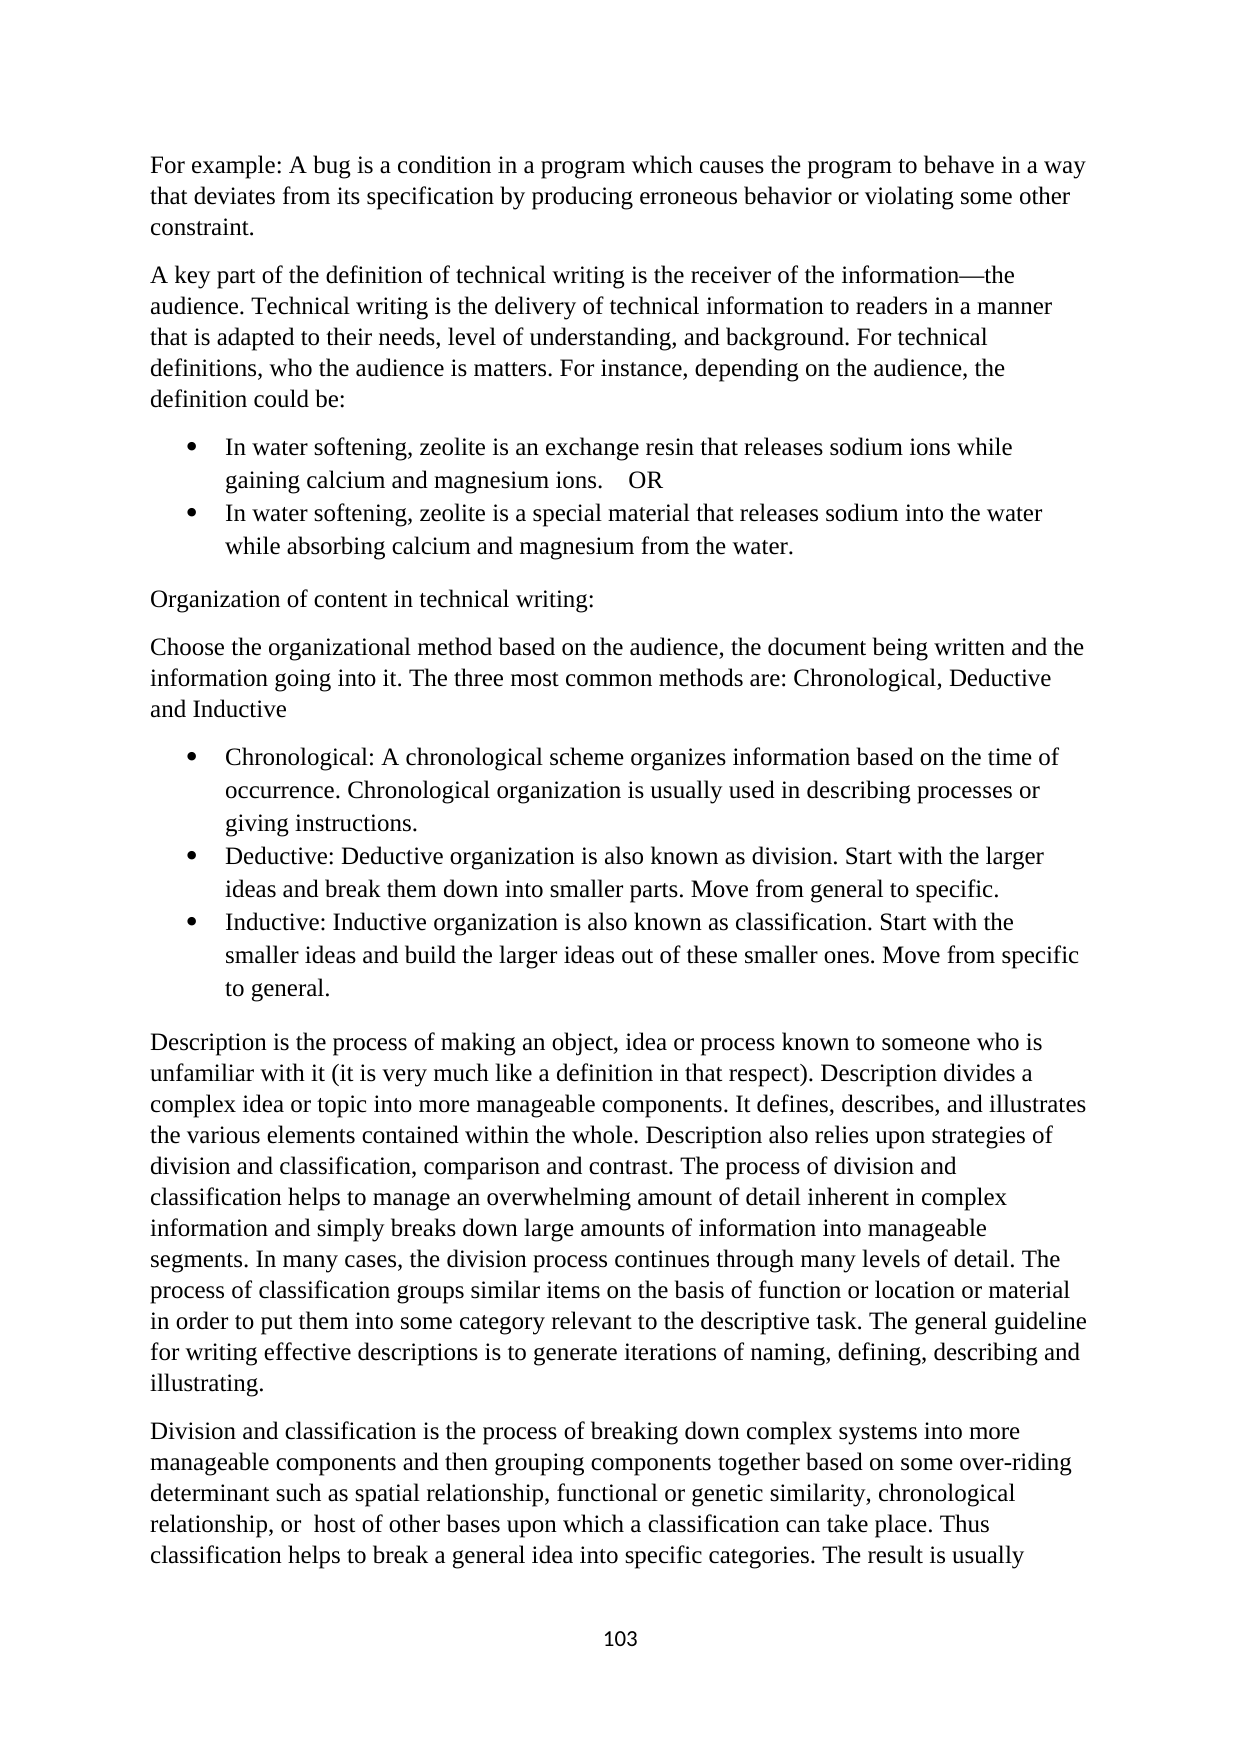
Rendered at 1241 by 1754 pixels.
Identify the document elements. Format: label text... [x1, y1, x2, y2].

text Choose the organizational method based on the audience, the document being written and the information going into it. The three most common methods are: Chronological, Deductive and Inductive [150, 632, 1090, 723]
list Deductive: Deductive organization is also known as division. Start with the larger ideas and break them down into smaller parts. Move from general to specific. [187, 841, 1090, 903]
text Description is the process of making an object, idea or process known to someone who is unfamiliar with it (it is very much like a definition in that respect). Description divides a complex idea or topic into more manageable components. It defines, describes, and illustrates the various elements contained within the whole. Description also relies upon strategies of division and classification, comparison and contrast. The process of division and classification helps to manage an overwhelming amount of detail inherent in complex information and simply breaks down large amounts of information into manageable segments. In many cases, the division process continues through many levels of detail. The process of classification groups similar items on the basis of function or location or material in order to put them into some category relevant to the descriptive task. The general guideline for writing effective descriptions is to generate iterations of naming, defining, describing and illustrating. [150, 1027, 1090, 1397]
text For example: A bug is a condition in a program which causes the program to behave in a way that deviates from its specification by producing erroneous behavior or violating some other constraint. [150, 150, 1090, 241]
text Organization of content in technical writing: [150, 584, 1090, 613]
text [150, 1416, 1090, 1569]
text A key part of the definition of technical writing is the receiver of the information—the audience. Technical writing is the delivery of technical information to readers in a manner that is adapted to their needs, level of understanding, and background. For technical definitions, who the audience is matters. For instance, depending on the audience, the definition could be: [150, 260, 1090, 413]
list Chronological: A chronological scheme organizes information based on the time of occurrence. Chronological organization is usually used in describing processes or giving instructions. [187, 742, 1090, 837]
list In water softening, zeolite is an exchange resin that releases sodium ions while gaining calcium and magnesium ions. OR [187, 432, 1090, 493]
list In water softening, zeolite is a special material that releases sodium into the water while absorbing calcium and magnesium from the water. [187, 498, 1090, 559]
list Inductive: Inductive organization is also known as classification. Start with the smaller ideas and build the larger ideas out of these smaller ones. Move from specific to general. [187, 907, 1090, 1002]
